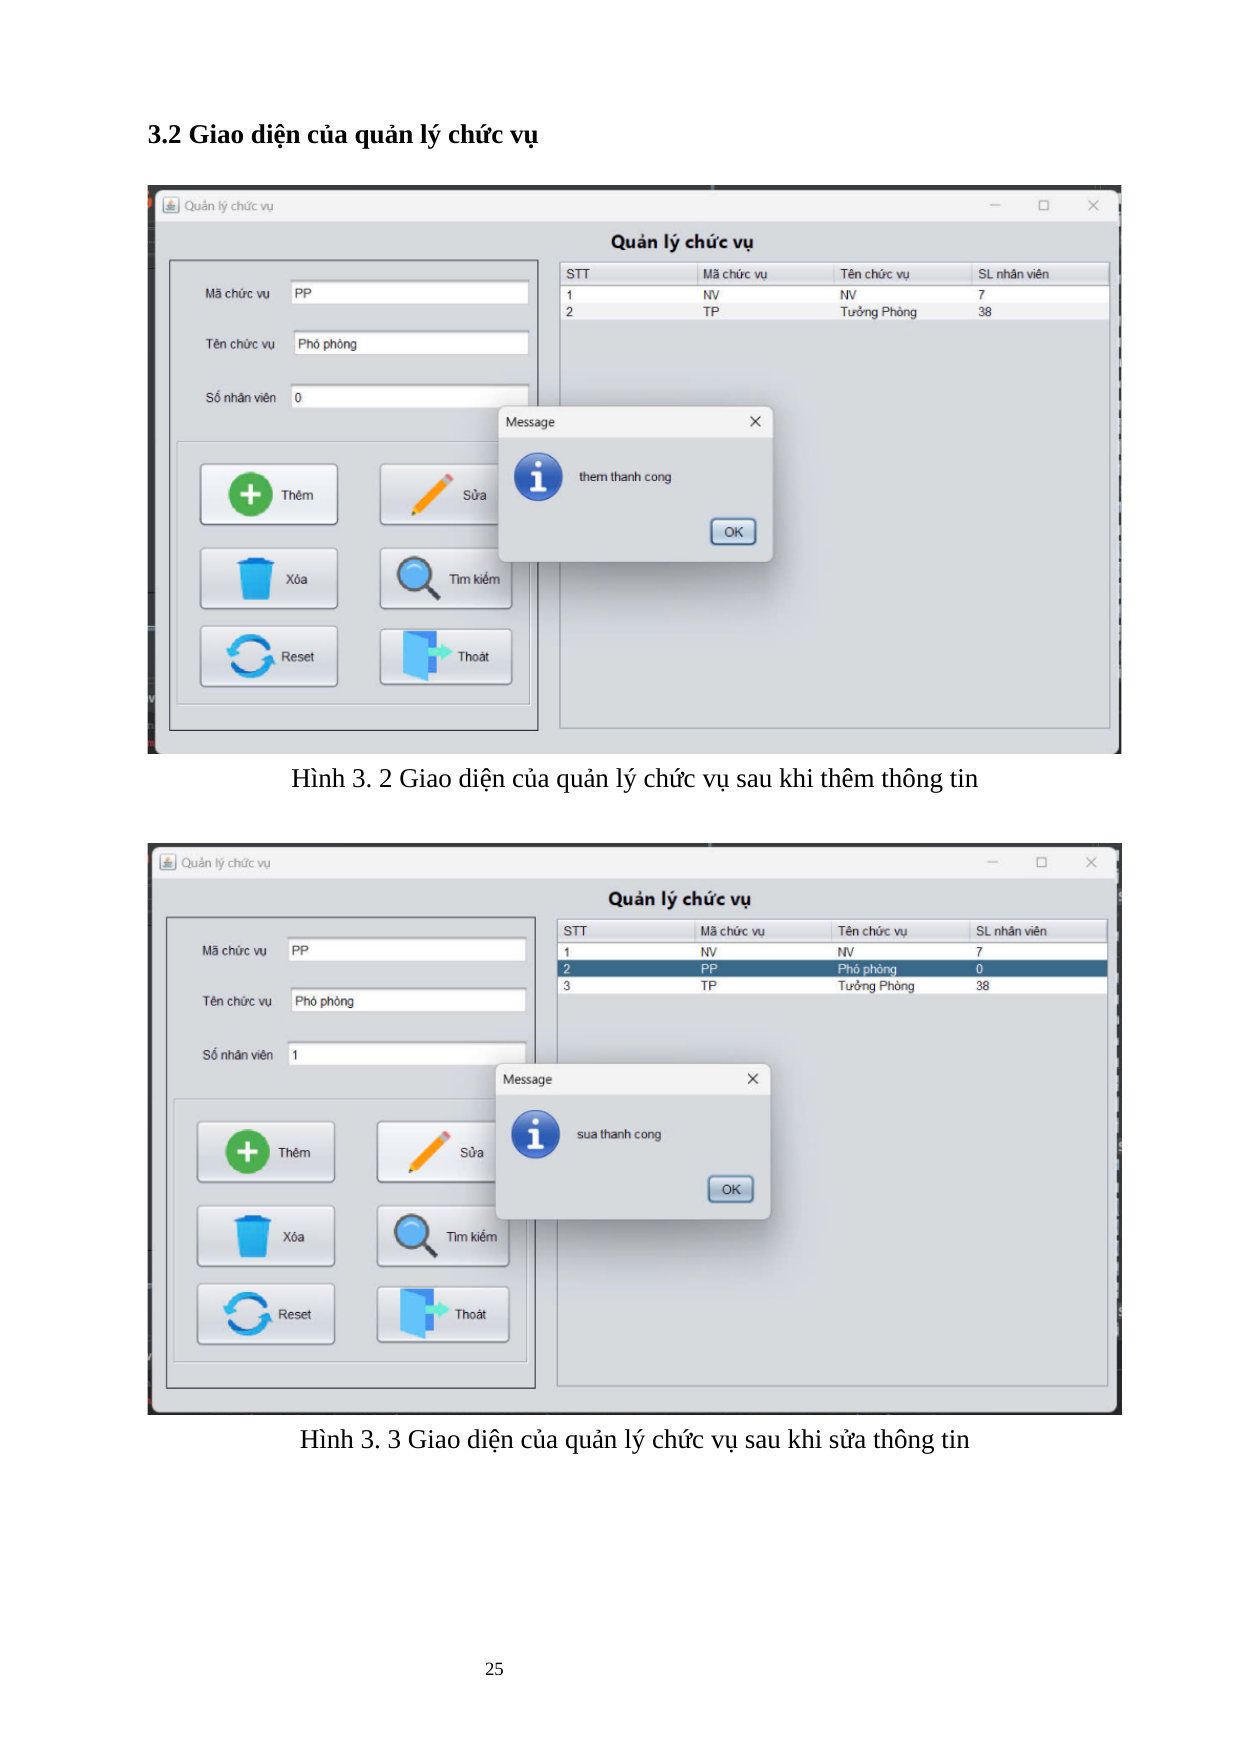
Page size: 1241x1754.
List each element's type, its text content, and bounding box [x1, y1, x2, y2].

subtitle 3.2 Giao diện của quản lý chức vụ [148, 118, 1122, 149]
text Hình 3. 3 Giao diện của quản lý chức vụ sau khi sửa thông tin [148, 1423, 1122, 1454]
picture [147, 185, 1122, 754]
text Hình 3. 2 Giao diện của quản lý chức vụ sau khi thêm thông tin [148, 762, 1122, 793]
picture [147, 843, 1122, 1415]
